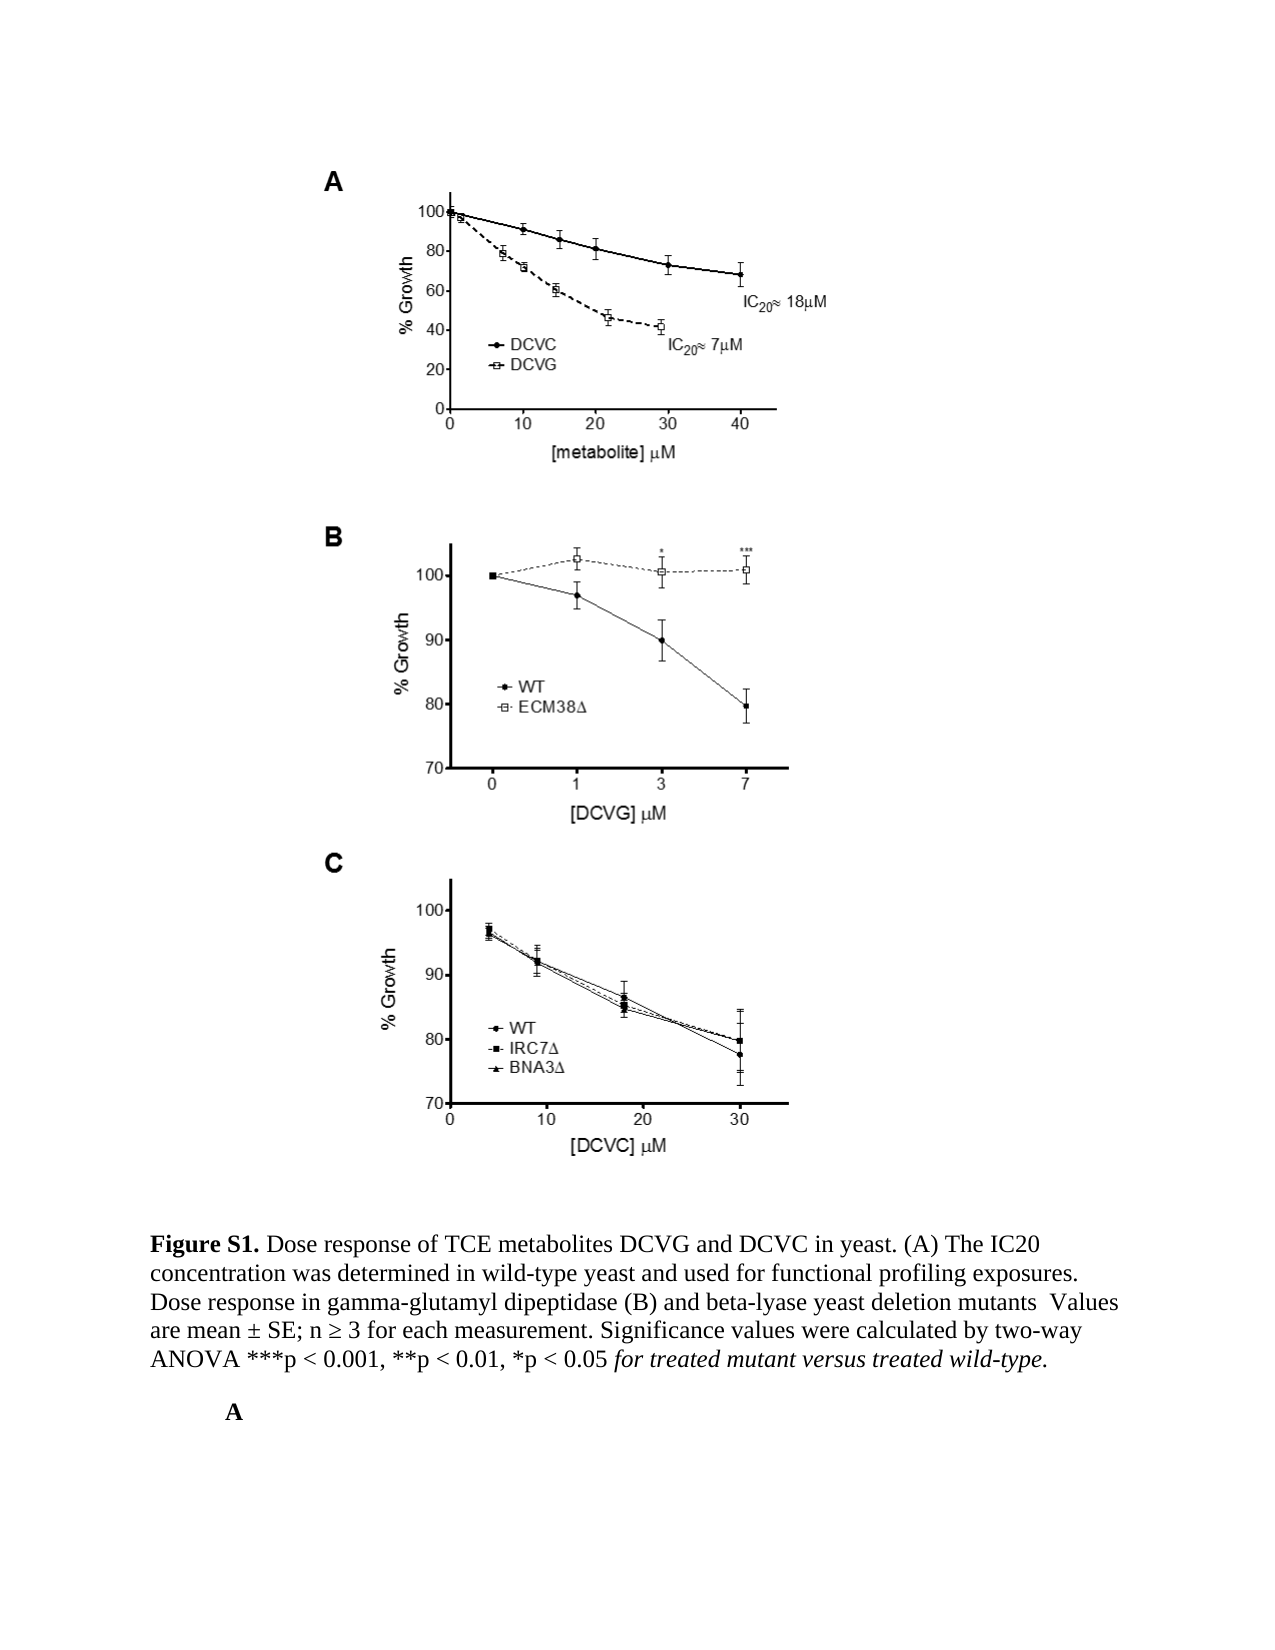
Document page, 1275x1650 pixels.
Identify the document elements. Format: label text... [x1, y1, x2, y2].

picture [150, 150, 693, 1181]
text A [150, 1397, 1125, 1426]
text Figure S1. Dose response of TCE metabolites DCVG and DCVC in yeast. (A) The IC20 concentration was determined in wild-type yeast and used for functional profiling exposures. Dose response in gamma-glutamyl dipeptidase (B) and beta-lyase yeast deletion mutants Values are mean ± SE; n ≥ 3 for each measurement. Significance values were calculated by two-way ANOVA ***p < 0.001, **p < 0.01, *p < 0.05 for treated mutant versus treated wild-type. [150, 1229, 1125, 1373]
